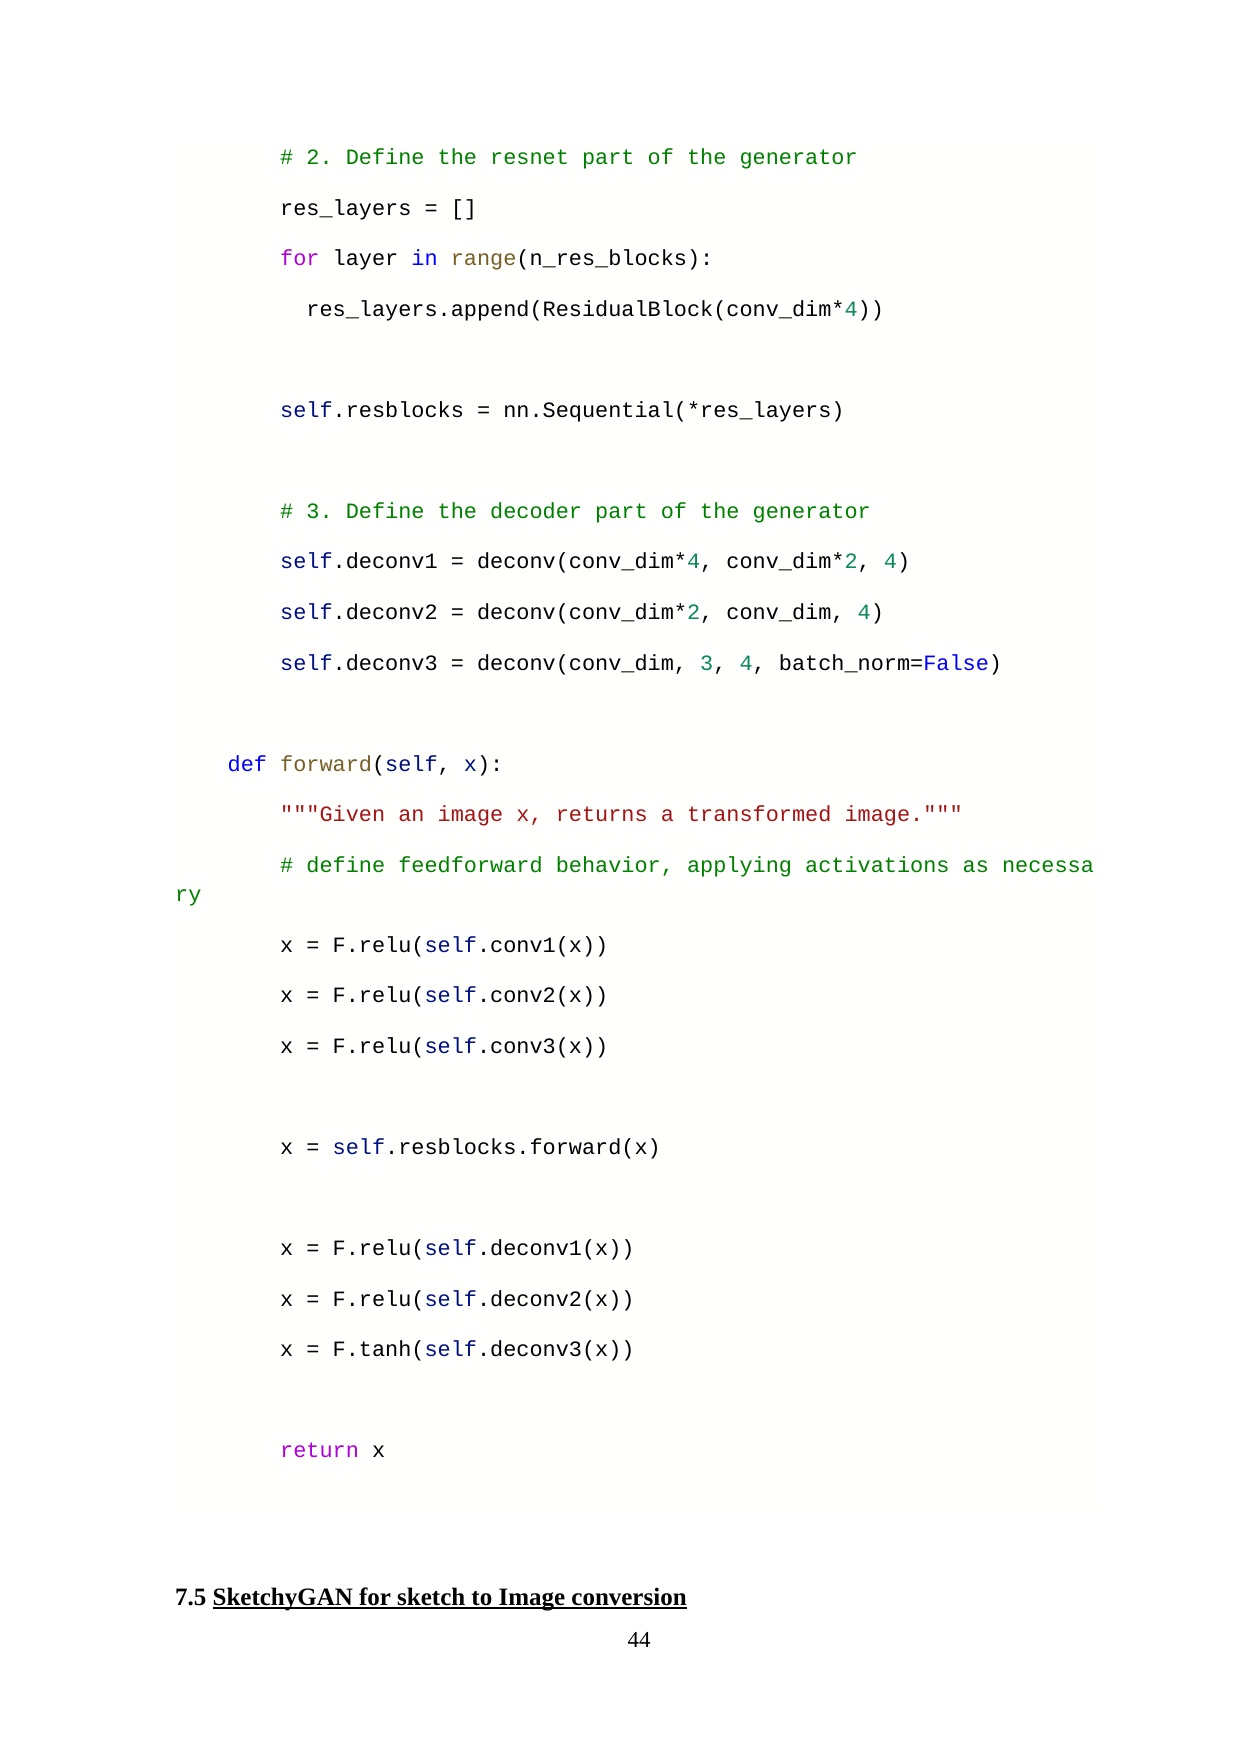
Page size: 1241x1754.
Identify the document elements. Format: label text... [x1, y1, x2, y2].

text x = F.relu(self.conv1(x)) [175, 929, 1103, 959]
text x = self.resblocks.forward(x) [175, 1131, 1103, 1161]
text x = F.relu(self.deconv2(x)) [175, 1283, 1103, 1312]
text # 2. Define the resnet part of the generator [175, 142, 1103, 171]
text x = F.relu(self.conv2(x)) [175, 980, 1103, 1009]
text x = F.relu(self.deconv1(x)) [175, 1232, 1103, 1262]
text self.deconv3 = deconv(conv_dim, 3, 4, batch_norm=False) [175, 647, 1103, 677]
text """Given an image x, returns a transformed image.""" [175, 798, 1103, 828]
text res_layers.append(ResidualBlock(conv_dim*4)) [175, 293, 1103, 323]
text self.resblocks = nn.Sequential(*res_layers) [175, 394, 1103, 424]
text self.deconv2 = deconv(conv_dim*2, conv_dim, 4) [175, 596, 1103, 626]
text return x [175, 1434, 1103, 1464]
text self.deconv1 = deconv(conv_dim*4, conv_dim*2, 4) [175, 546, 1103, 576]
text for layer in range(n_res_blocks): [175, 243, 1103, 272]
text x = F.tanh(self.deconv3(x)) [175, 1333, 1103, 1363]
text res_layers = [] [175, 192, 1103, 222]
text x = F.relu(self.conv3(x)) [175, 1030, 1103, 1060]
text def forward(self, x): [175, 748, 1103, 778]
text # define feedforward behavior, applying activations as necessary [175, 849, 1103, 908]
text 7.5 SketchyGAN for sketch to Image conversion [175, 1582, 1103, 1611]
text # 3. Define the decoder part of the generator [175, 495, 1103, 525]
